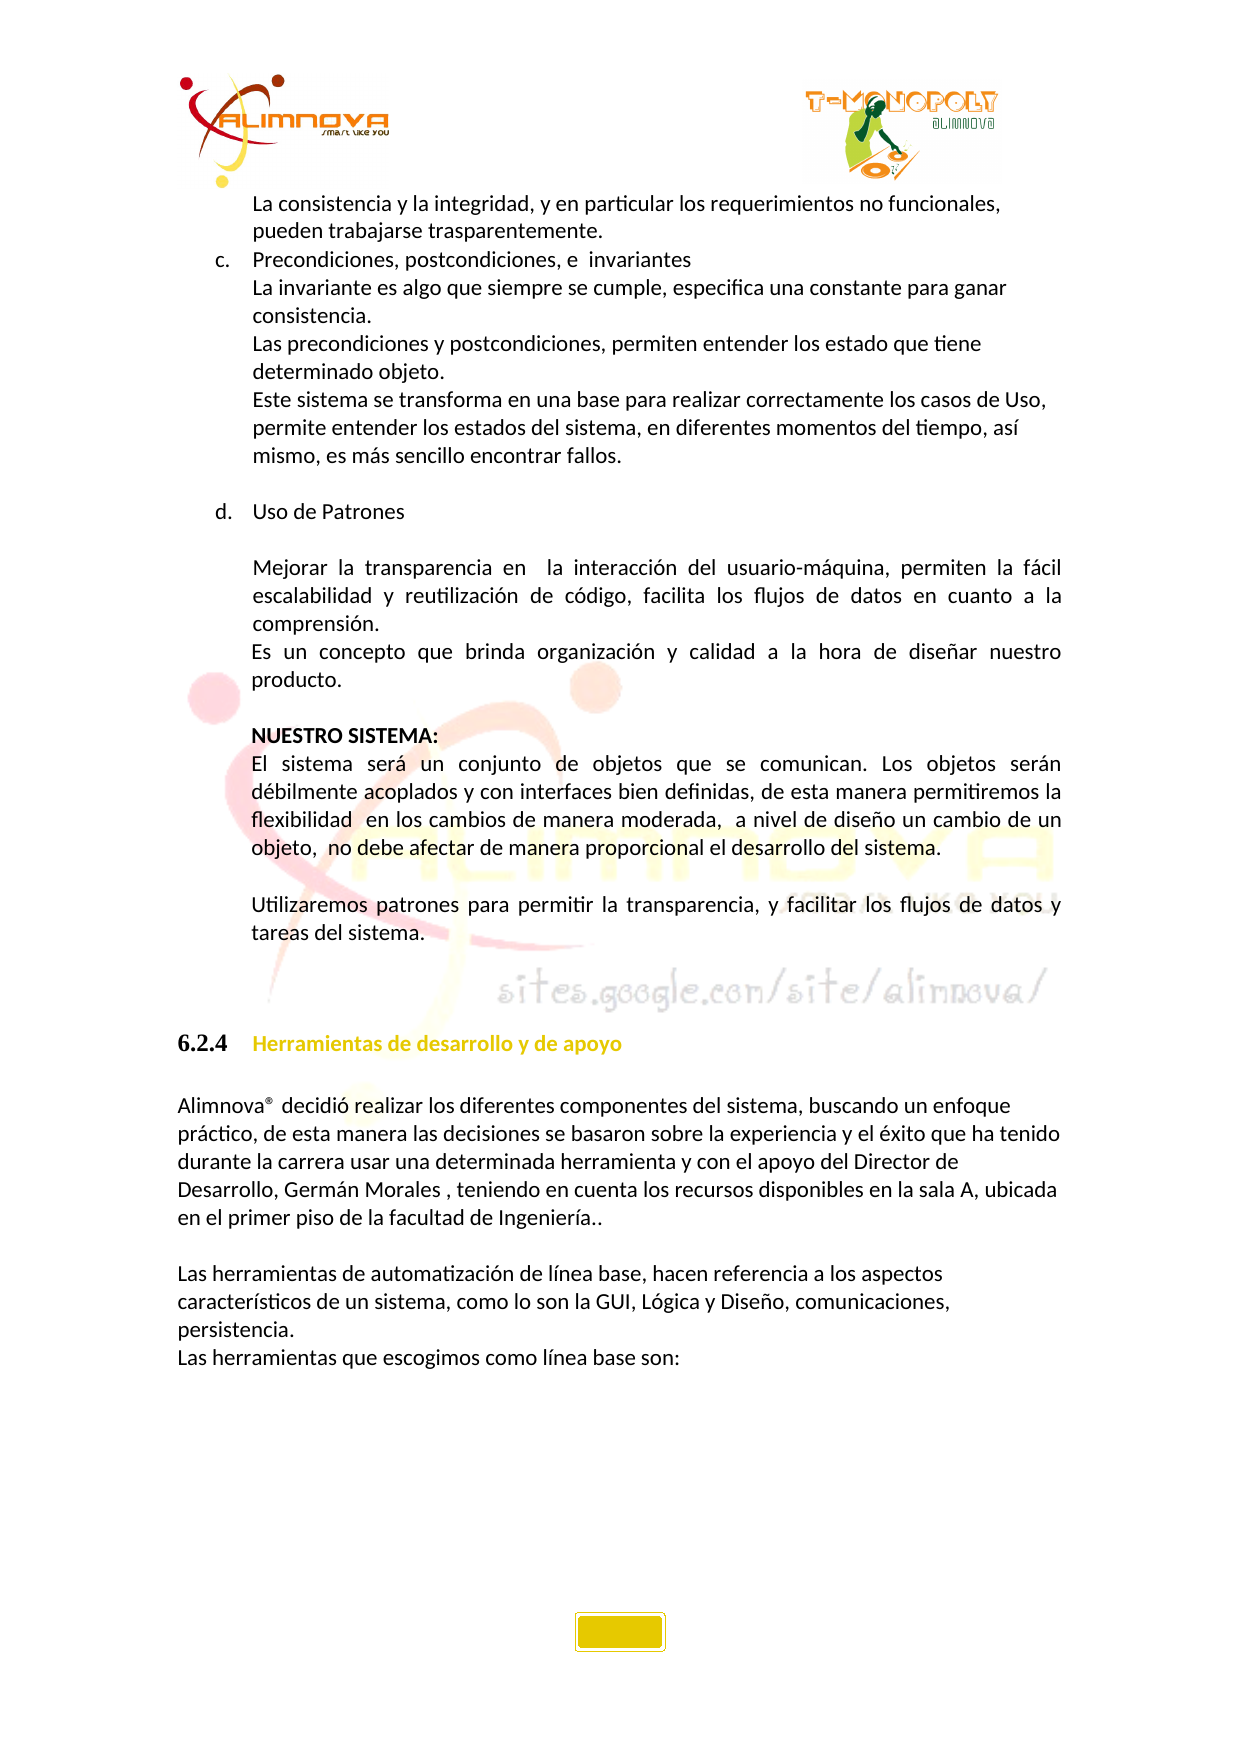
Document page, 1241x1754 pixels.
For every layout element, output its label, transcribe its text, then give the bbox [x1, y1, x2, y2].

list Precondiciones, postcondiciones, e invariantes [215, 245, 1063, 273]
picture [177, 73, 389, 189]
text Utilizaremos patrones para permitir la transparencia, y facilitar los flujos de datos y tareas del sistema. [251, 890, 1063, 946]
list Uso de Patrones [215, 497, 1063, 525]
list La invariante es algo que siempre se cumple, especifica una constante para ganar consistencia. [252, 273, 1063, 329]
list Las precondiciones y postcondiciones, permiten entender los estado que tiene determinado objeto. [252, 329, 1063, 385]
text Las herramientas que escogimos como línea base son: [177, 1343, 1063, 1371]
text El sistema será un conjunto de objetos que se comunican. Los objetos serán débilmente acoplados y con interfaces bien definidas, de esta manera permitiremos la flexibilidad en los cambios de manera moderada, a nivel de diseño un cambio de un objeto, no debe afectar de manera proporcional el desarrollo del sistema. [251, 749, 1063, 861]
text Las herramientas de automatización de línea base, hacen referencia a los aspectos característicos de un sistema, como lo son la GUI, Lógica y Diseño, comunicaciones, persistencia. [177, 1259, 1063, 1343]
text Es un concepto que brinda organización y calidad a la hora de diseñar nuestro producto. [251, 637, 1063, 693]
picture [802, 79, 1002, 184]
subtitle Herramientas de desarrollo y de apoyo [177, 1028, 1063, 1057]
text Alimnova® decidió realizar los diferentes componentes del sistema, buscando un enfoque práctico, de esta manera las decisiones se basaron sobre la experiencia y el éxito que ha tenido durante la carrera usar una determinada herramienta y con el apoyo del Director de Desarrollo, Germán Morales , teniendo en cuenta los recursos disponibles en la sala A, ubicada en el primer piso de la facultad de Ingeniería.. [177, 1091, 1063, 1231]
text NUESTRO SISTEMA: [251, 721, 1063, 749]
list La consistencia y la integridad, y en particular los requerimientos no funcionales, pueden trabajarse trasparentemente. [252, 189, 1063, 245]
list Mejorar la transparencia en la interacción del usuario-máquina, permiten la fácil escalabilidad y reutilización de código, facilita los flujos de datos en cuanto a la comprensión. [252, 553, 1063, 637]
list Este sistema se transforma en una base para realizar correctamente los casos de Uso, permite entender los estados del sistema, en diferentes momentos del tiempo, así mismo, es más sencillo encontrar fallos. [252, 385, 1063, 469]
